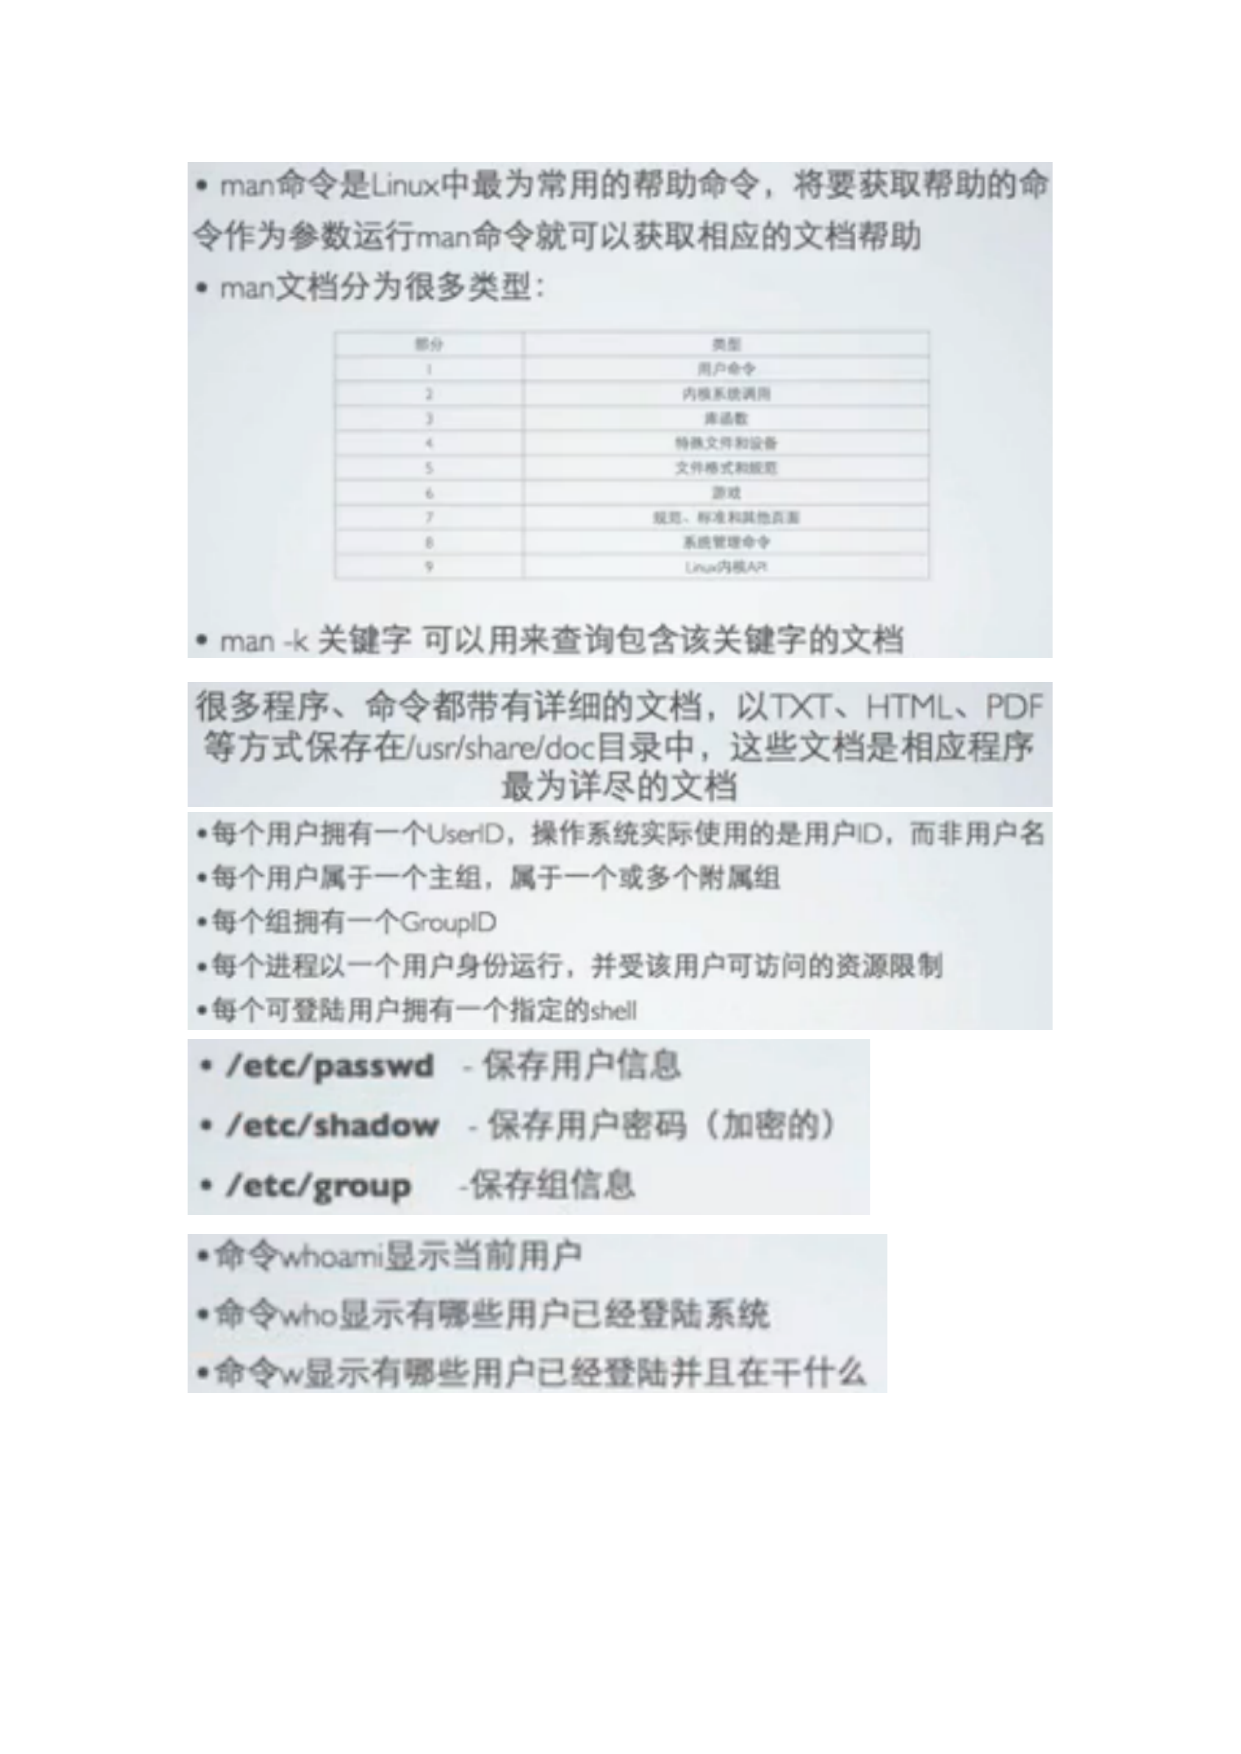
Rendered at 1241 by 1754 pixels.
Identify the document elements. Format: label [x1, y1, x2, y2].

picture [187, 162, 1053, 658]
picture [187, 682, 1053, 807]
picture [187, 812, 1053, 1030]
picture [187, 1039, 871, 1215]
picture [187, 1234, 888, 1393]
